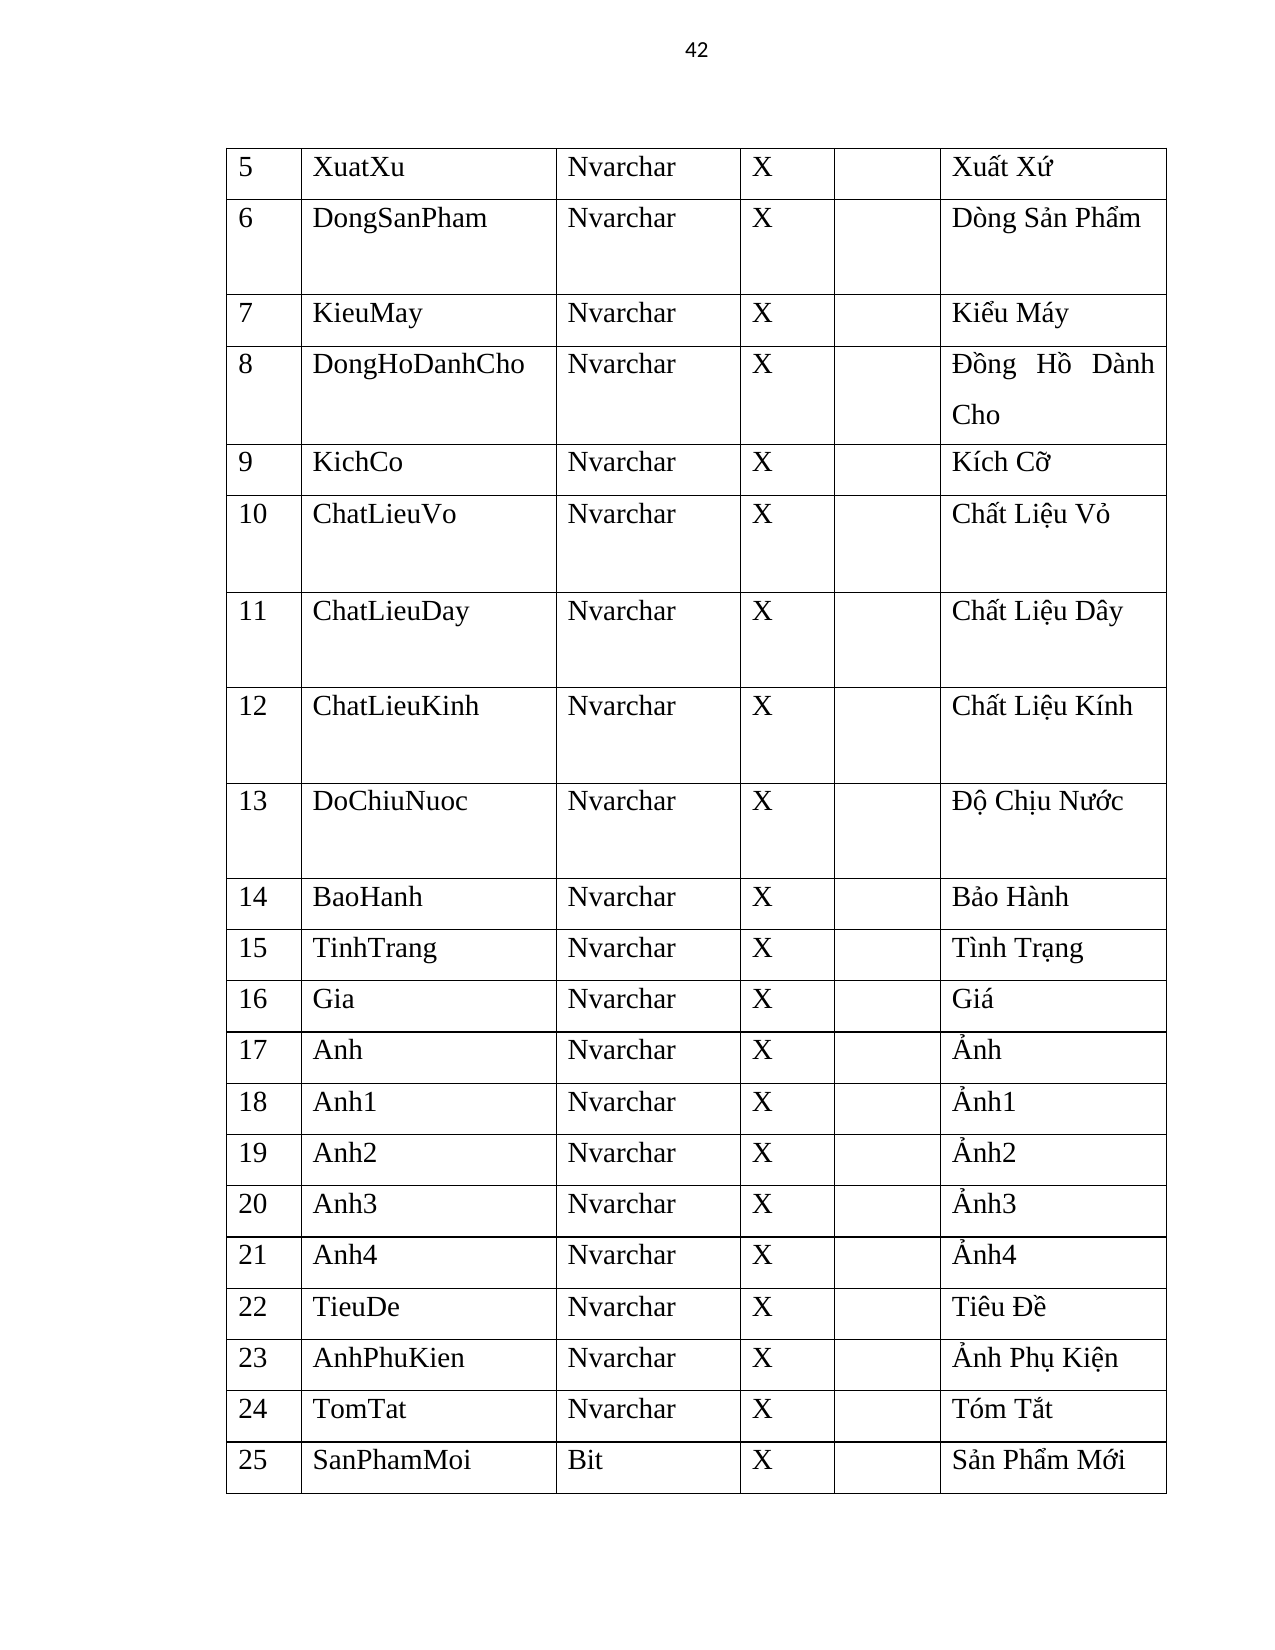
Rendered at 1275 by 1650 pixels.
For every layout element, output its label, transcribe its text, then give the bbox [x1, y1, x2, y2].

table_cell [835, 347, 940, 443]
table_cell ChatLieuVo [302, 496, 556, 592]
table_cell TieuDe [302, 1289, 556, 1339]
table_cell [835, 1135, 940, 1185]
table_cell X [741, 593, 834, 687]
table_cell Tình Trạng [941, 930, 1166, 980]
table_cell Kiểu Máy [941, 295, 1166, 346]
table_cell [835, 1033, 940, 1083]
table_cell 13 [227, 784, 301, 878]
table_cell 12 [227, 688, 301, 782]
table_cell KieuMay [302, 295, 556, 346]
table_cell Ảnh4 [941, 1238, 1166, 1288]
table_cell X [741, 688, 834, 782]
table_cell 25 [227, 1443, 301, 1493]
table_cell [835, 1084, 940, 1134]
table_cell KichCo [302, 445, 556, 495]
table_cell [835, 295, 940, 346]
table_cell Chất Liệu Dây [941, 593, 1166, 687]
table_cell Đồng Hồ Dành Cho [941, 347, 1166, 443]
table_cell X [741, 1238, 834, 1288]
table_cell ChatLieuDay [302, 593, 556, 687]
table_cell [835, 1340, 940, 1390]
table_cell Nvarchar [557, 1186, 740, 1236]
table_cell Nvarchar [557, 496, 740, 592]
table_cell 24 [227, 1391, 301, 1441]
table_cell X [741, 1391, 834, 1441]
table_cell Nvarchar [557, 930, 740, 980]
table_cell DongSanPham [302, 200, 556, 294]
table_cell [835, 1289, 940, 1339]
table_cell Anh3 [302, 1186, 556, 1236]
table_cell X [741, 1135, 834, 1185]
table_cell X [741, 930, 834, 980]
table_cell X [741, 1289, 834, 1339]
table_cell Nvarchar [557, 1084, 740, 1134]
table_cell ChatLieuKinh [302, 688, 556, 782]
table_cell TinhTrang [302, 930, 556, 980]
table_cell [835, 445, 940, 495]
table_cell Tóm Tắt [941, 1391, 1166, 1441]
table_cell 10 [227, 496, 301, 592]
table_cell 14 [227, 879, 301, 929]
table_cell [835, 1391, 940, 1441]
table_cell X [741, 496, 834, 592]
table_cell 22 [227, 1289, 301, 1339]
table_cell Gia [302, 981, 556, 1031]
table_cell Anh2 [302, 1135, 556, 1185]
table_cell [835, 496, 940, 592]
table_cell X [741, 879, 834, 929]
table_cell Nvarchar [557, 445, 740, 495]
table_cell Nvarchar [557, 784, 740, 878]
table_cell [835, 593, 940, 687]
table_cell Nvarchar [557, 295, 740, 346]
table_cell SanPhamMoi [302, 1443, 556, 1493]
table_cell [835, 930, 940, 980]
table_cell Chất Liệu Kính [941, 688, 1166, 782]
table_cell Anh4 [302, 1238, 556, 1288]
table_cell [835, 1238, 940, 1288]
table_cell 15 [227, 930, 301, 980]
table_cell 16 [227, 981, 301, 1031]
table_cell Nvarchar [557, 1289, 740, 1339]
table_cell Nvarchar [557, 347, 740, 443]
table_cell XuatXu [302, 149, 556, 199]
table_cell Xuất Xứ [941, 149, 1166, 199]
table_cell X [741, 445, 834, 495]
table_cell X [741, 784, 834, 878]
table_cell Anh [302, 1033, 556, 1083]
table_cell Ảnh2 [941, 1135, 1166, 1185]
table_cell Ảnh [941, 1033, 1166, 1083]
table_cell [835, 879, 940, 929]
table_cell Kích Cỡ [941, 445, 1166, 495]
table_cell 20 [227, 1186, 301, 1236]
table_cell [835, 981, 940, 1031]
table_cell 18 [227, 1084, 301, 1134]
table_cell Ảnh3 [941, 1186, 1166, 1236]
table_cell Nvarchar [557, 1033, 740, 1083]
table_cell Tiêu Đề [941, 1289, 1166, 1339]
table_cell [835, 784, 940, 878]
table_cell 17 [227, 1033, 301, 1083]
table_cell Nvarchar [557, 200, 740, 294]
table_cell Nvarchar [557, 149, 740, 199]
table_cell Nvarchar [557, 688, 740, 782]
table_cell AnhPhuKien [302, 1340, 556, 1390]
table_cell [835, 1443, 940, 1493]
table_cell X [741, 295, 834, 346]
table_cell X [741, 1084, 834, 1134]
table_cell Nvarchar [557, 879, 740, 929]
table_cell X [741, 981, 834, 1031]
table_cell 7 [227, 295, 301, 346]
table_cell Dòng Sản Phẩm [941, 200, 1166, 294]
table_cell Bảo Hành [941, 879, 1166, 929]
table_cell [835, 1186, 940, 1236]
table_cell 19 [227, 1135, 301, 1185]
table_cell Sản Phẩm Mới [941, 1443, 1166, 1493]
table_cell Nvarchar [557, 1238, 740, 1288]
table_cell Độ Chịu Nước [941, 784, 1166, 878]
table_cell Giá [941, 981, 1166, 1031]
table_cell [835, 149, 940, 199]
table_cell Anh1 [302, 1084, 556, 1134]
table_cell Nvarchar [557, 1391, 740, 1441]
table_cell X [741, 1443, 834, 1493]
table_cell [835, 200, 940, 294]
table_cell X [741, 149, 834, 199]
table_cell Ảnh Phụ Kiện [941, 1340, 1166, 1390]
table_cell 11 [227, 593, 301, 687]
table_cell TomTat [302, 1391, 556, 1441]
table_cell 5 [227, 149, 301, 199]
table_cell Chất Liệu Vỏ [941, 496, 1166, 592]
table_cell 9 [227, 445, 301, 495]
table_cell [835, 688, 940, 782]
table_cell X [741, 347, 834, 443]
table_cell X [741, 1340, 834, 1390]
table_cell 21 [227, 1238, 301, 1288]
table_cell Nvarchar [557, 1135, 740, 1185]
table_cell Bit [557, 1443, 740, 1493]
table_cell X [741, 1033, 834, 1083]
table_cell Nvarchar [557, 1340, 740, 1390]
table_cell X [741, 1186, 834, 1236]
table_cell DoChiuNuoc [302, 784, 556, 878]
table_cell BaoHanh [302, 879, 556, 929]
table_cell Nvarchar [557, 593, 740, 687]
table_cell Nvarchar [557, 981, 740, 1031]
table_cell Ảnh1 [941, 1084, 1166, 1134]
table_cell 23 [227, 1340, 301, 1390]
table_cell DongHoDanhCho [302, 347, 556, 443]
table_cell 8 [227, 347, 301, 443]
table_cell 6 [227, 200, 301, 294]
table_cell X [741, 200, 834, 294]
